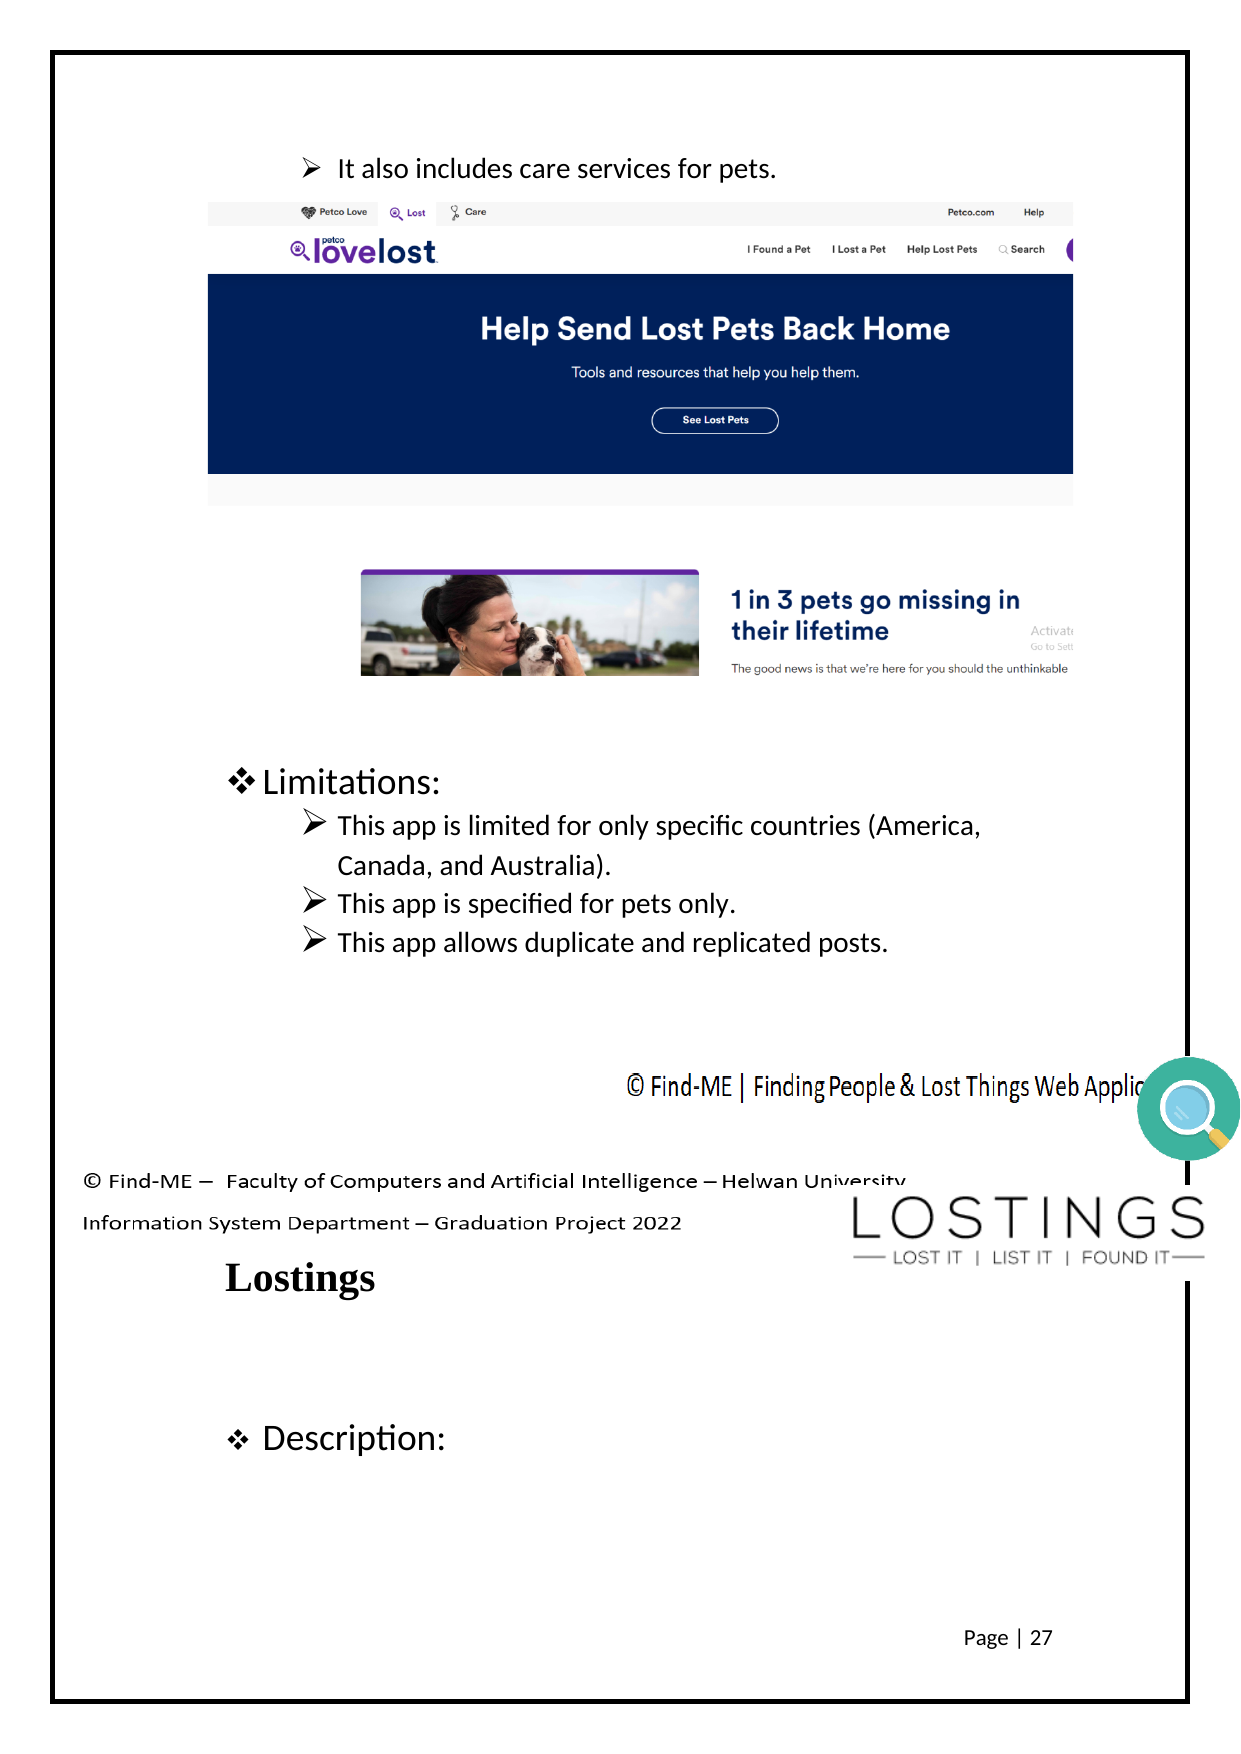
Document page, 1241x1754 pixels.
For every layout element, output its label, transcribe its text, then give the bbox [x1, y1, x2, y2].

list This app is limited for only specific countries (America, Canada, and Australia). [300, 807, 1053, 882]
list Lostings [225, 1242, 1053, 1300]
picture [55, 1148, 1241, 1281]
picture [616, 1056, 1241, 1161]
list This app allows duplicate and replicated posts. [300, 924, 1053, 961]
picture [207, 202, 1074, 676]
list It also includes care services for pets. [300, 150, 1053, 186]
list This app is specified for pets only. [300, 885, 1053, 921]
list Description: [225, 1414, 1053, 1460]
list Limitations: [225, 758, 1053, 804]
